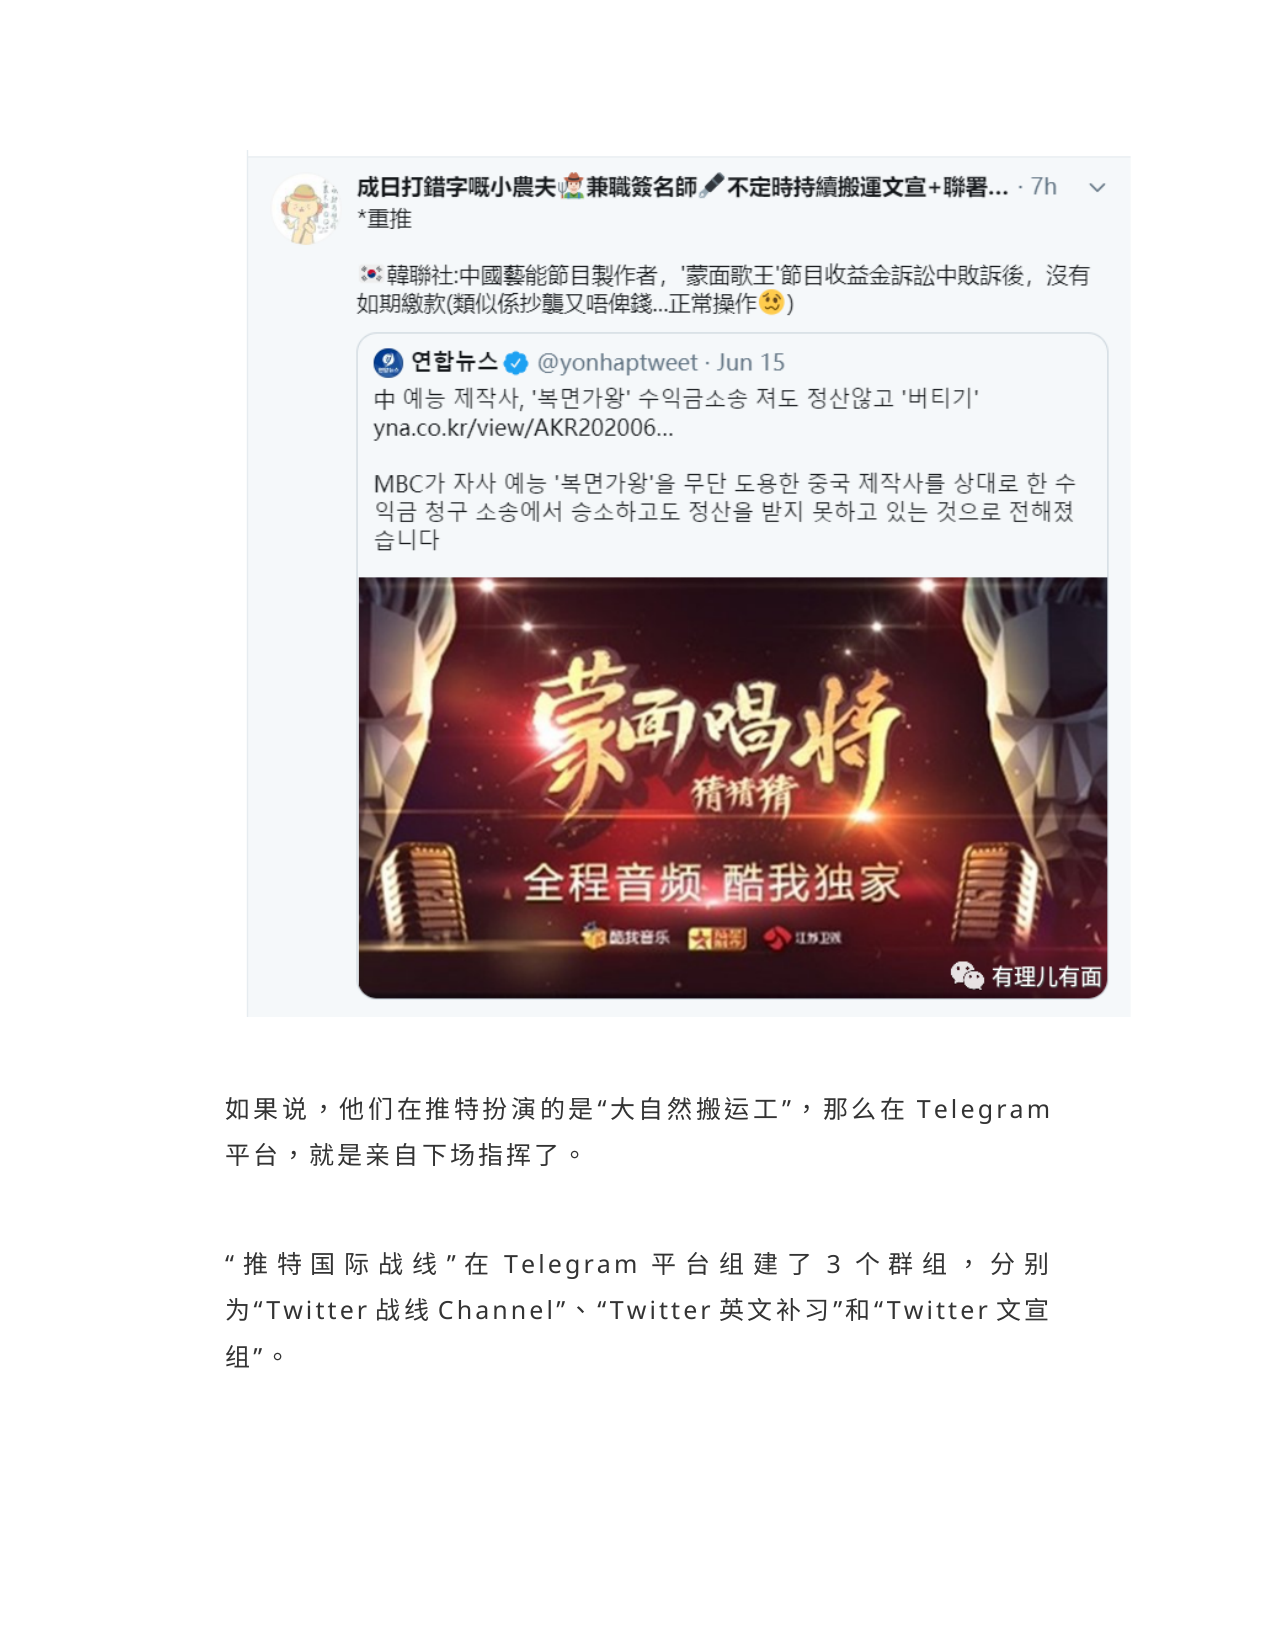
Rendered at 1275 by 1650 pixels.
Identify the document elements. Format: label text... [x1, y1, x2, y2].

picture [231, 150, 1132, 1017]
text “推特国际战线”在Telegram平台组建了3个群组，分别为“Twitter战线Channel”、“Twitter英文补习”和“Twitter文宣组”。 [225, 1234, 1050, 1373]
text 如果说，他们在推特扮演的是“大自然搬运工”，那么在Telegram平台，就是亲自下场指挥了。 [225, 1079, 1050, 1172]
